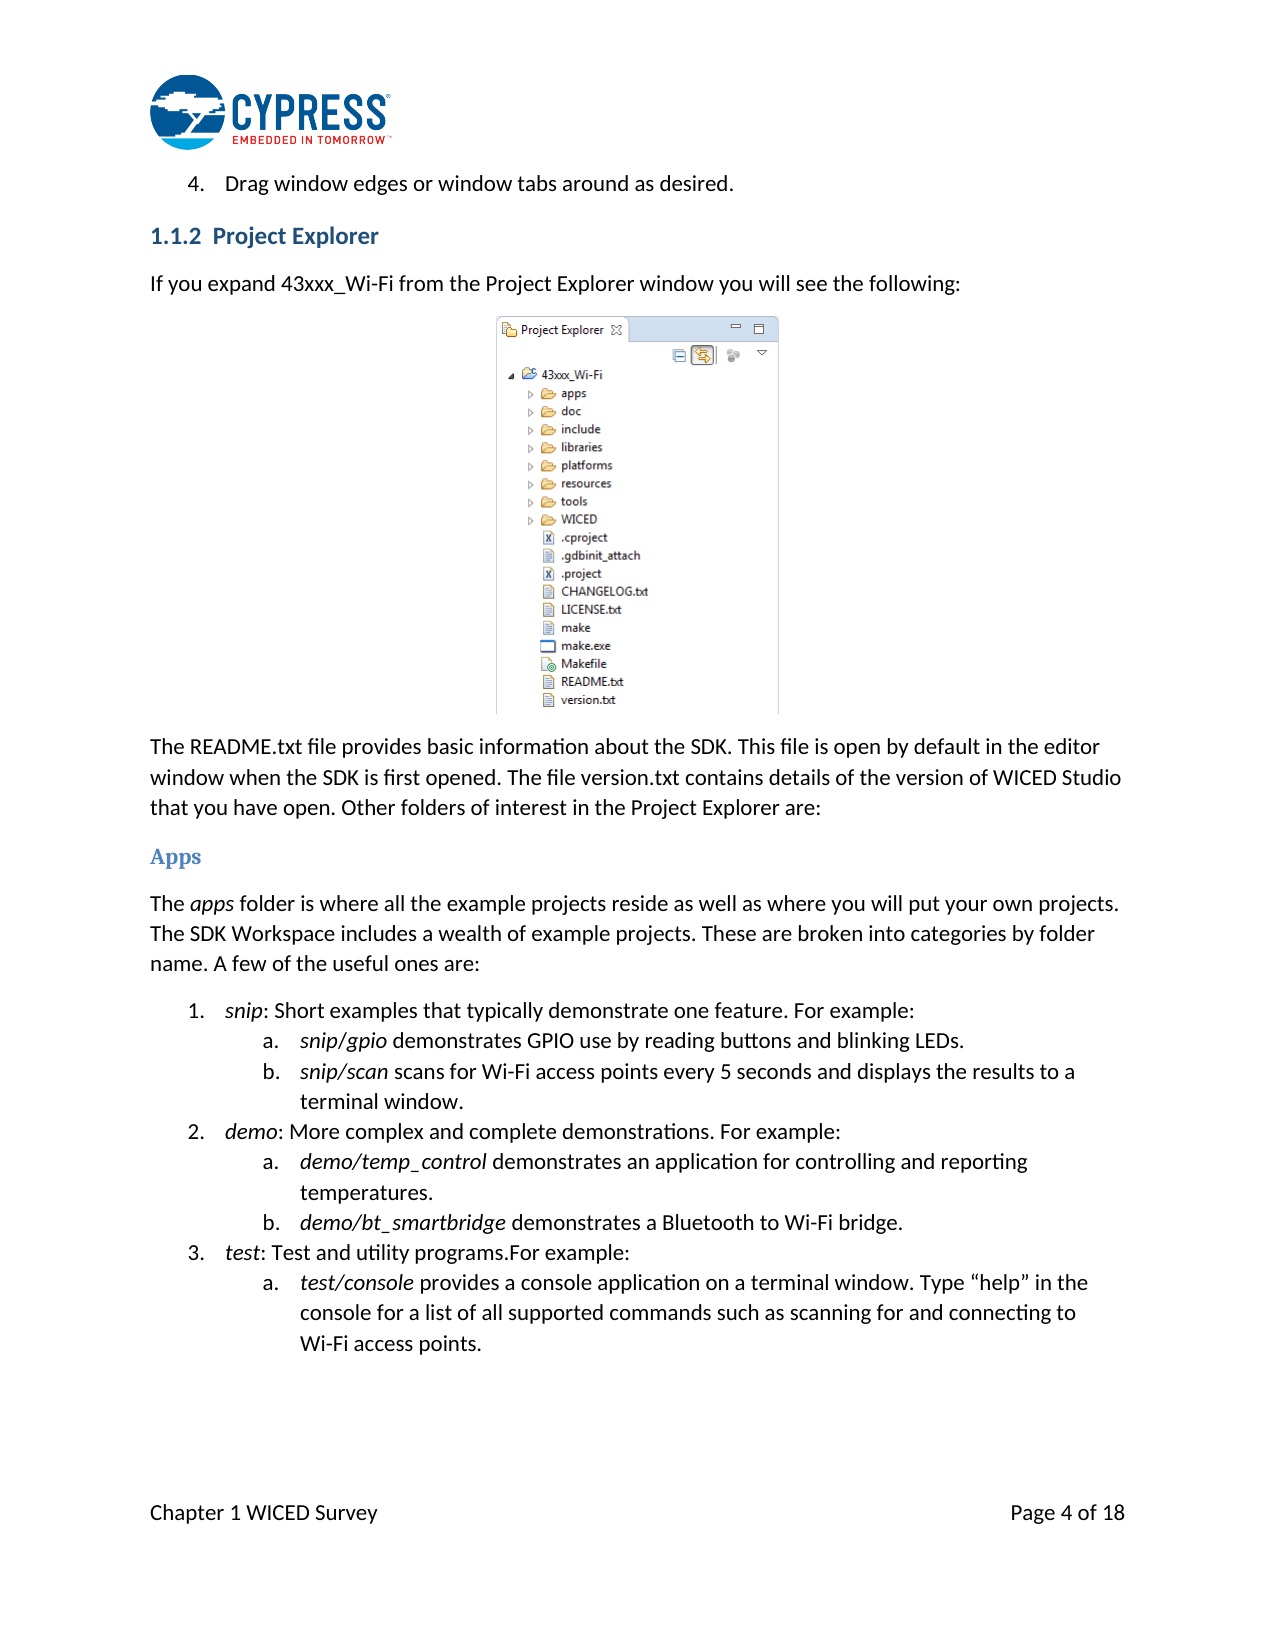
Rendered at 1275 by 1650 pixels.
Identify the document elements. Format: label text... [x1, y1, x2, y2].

text If you expand 43xxx_Wi-Fi from the Project Explorer window you will see the following: [150, 269, 1125, 297]
list demo/bt_smartbridge demonstrates a Bluetooth to Wi-Fi bridge. [262, 1208, 1125, 1236]
picture [496, 316, 779, 714]
subtitle Apps [150, 844, 1125, 870]
list snip: Short examples that typically demonstrate one feature. For example: [187, 996, 1125, 1024]
list demo: More complex and complete demonstrations. For example: [187, 1117, 1125, 1145]
picture [150, 75, 392, 150]
text The README.txt file provides basic information about the SDK. This file is open by default in the editor window when the SDK is first opened. The file version.txt contains details of the version of WICED Studio that you have open. Other folders of interest in the Project Explorer are: [150, 732, 1125, 821]
list snip/gpio demonstrates GPIO use by reading buttons and blinking LEDs. [262, 1027, 1125, 1054]
text The apps folder is where all the example projects reside as well as where you will put your own projects. The SDK Workspace includes a wealth of example projects. These are broken into categories by folder name. A few of the useful ones are: [150, 889, 1125, 977]
list demo/temp_control demonstrates an application for controlling and reporting temperatures. [262, 1147, 1125, 1206]
list test/console provides a console application on a terminal window. Type “help” in the console for a list of all supported commands such as scanning for and connecting to Wi-Fi access points. [262, 1268, 1125, 1357]
list test: Test and utility programs.For example: [187, 1238, 1125, 1266]
subtitle Project Explorer [150, 220, 1125, 250]
list Drag window edges or window tabs around as desired. [187, 169, 1125, 197]
list snip/scan scans for Wi-Fi access points every 5 seconds and displays the results to a terminal window. [262, 1057, 1125, 1115]
